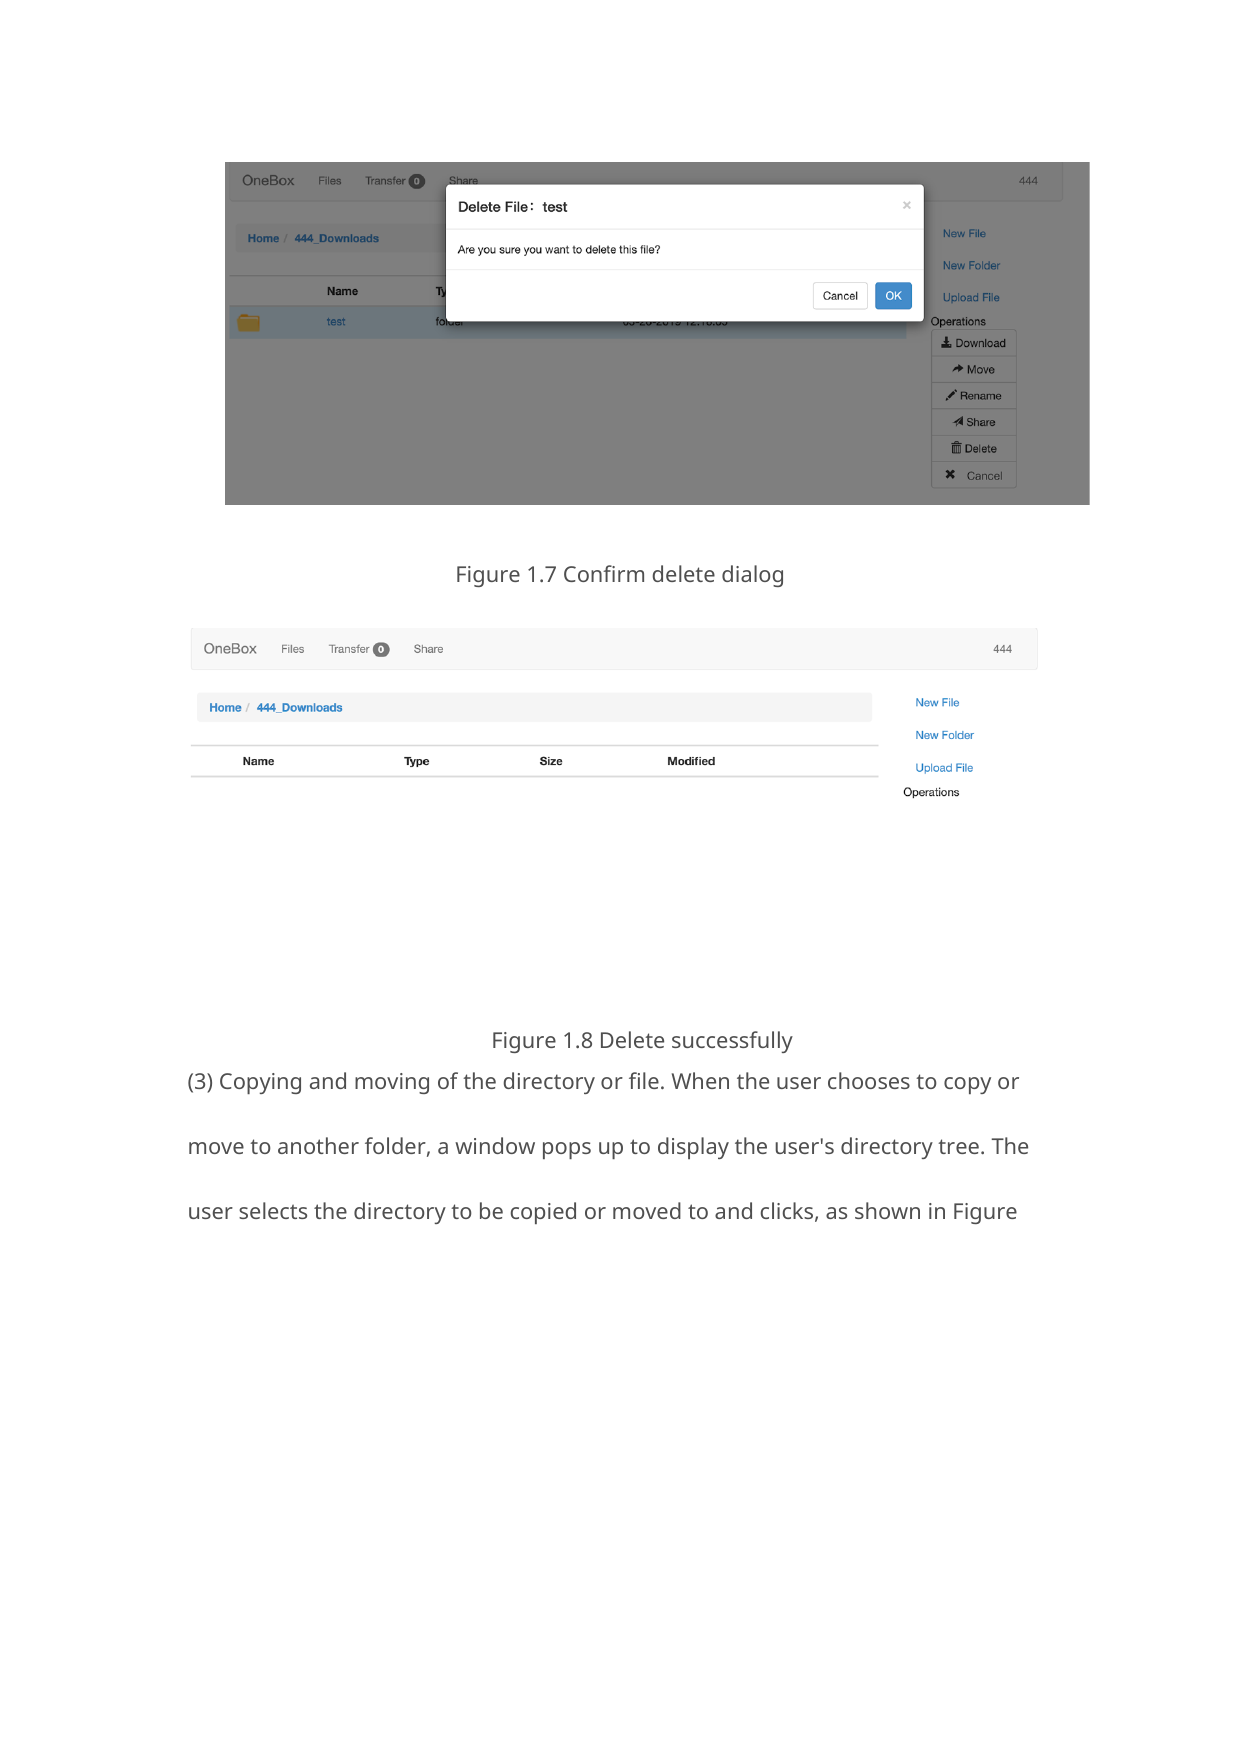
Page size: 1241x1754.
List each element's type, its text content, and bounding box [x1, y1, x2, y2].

text (3) Copying and moving of the directory or file. When the user chooses to copy or move to another folder, a window pops up to display the user's directory tree. The user selects the directory to be copied or moved to and clicks, as shown in Figure 1.9. [187, 1065, 1053, 1227]
picture [187, 628, 1053, 978]
picture [225, 162, 1090, 505]
text Figure 1.8 Delete successfully [187, 1024, 1053, 1056]
text Figure 1.7 Confirm delete dialog [187, 558, 1053, 590]
